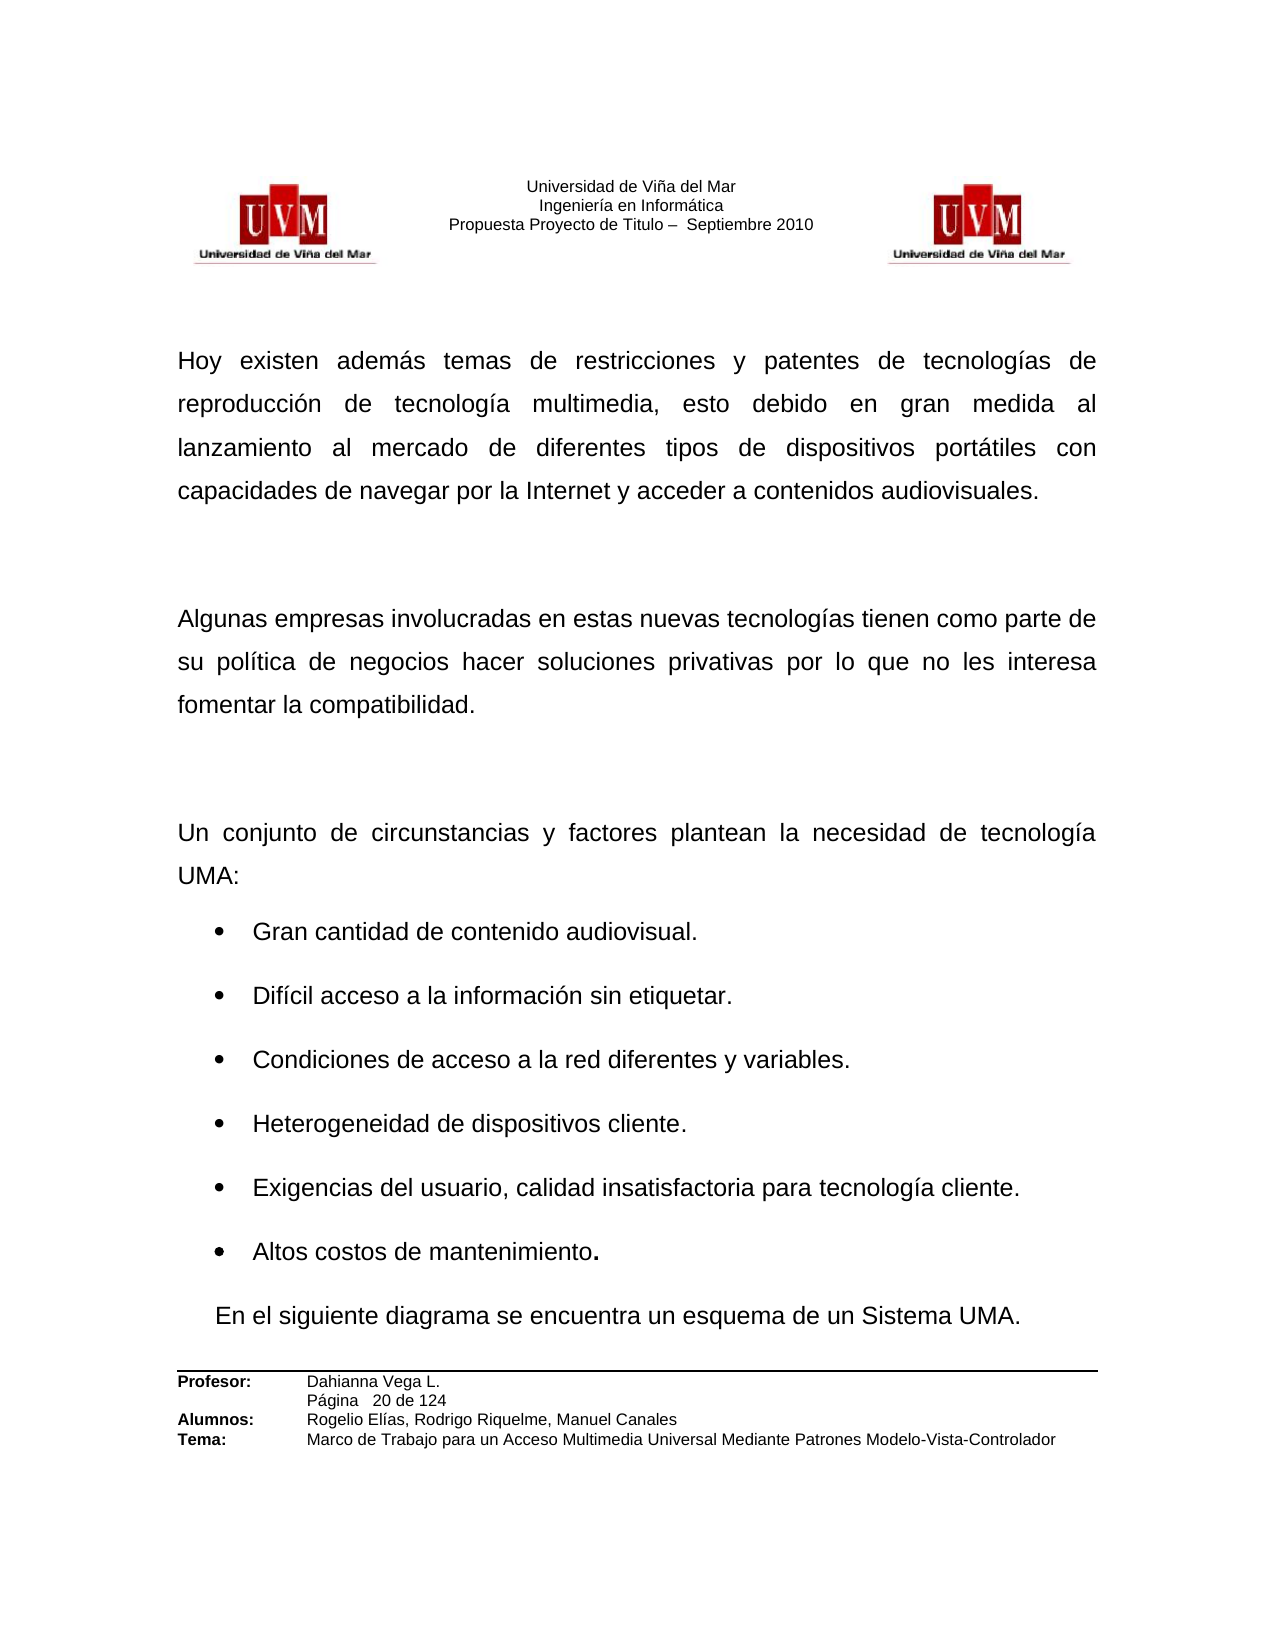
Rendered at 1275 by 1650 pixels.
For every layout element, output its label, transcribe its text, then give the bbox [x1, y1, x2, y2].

text Algunas empresas involucradas en estas nuevas tecnologías tienen como parte de su política de negocios hacer soluciones privativas por lo que no les interesa fomentar la compatibilidad. [177, 604, 1098, 719]
picture [871, 176, 1084, 267]
text Hoy existen además temas de restricciones y patentes de tecnologías de reproducción de tecnología multimedia, esto debido en gran medida al lanzamiento al mercado de diferentes tipos de dispositivos portátiles con capacidades de navegar por la Internet y acceder a contenidos audiovisuales. [177, 346, 1098, 504]
list Gran cantidad de contenido audiovisual. [215, 917, 1098, 945]
list Condiciones de acceso a la red diferentes y variables. [215, 1045, 1098, 1073]
list Altos costos de mantenimiento. [215, 1237, 1098, 1266]
list Heterogeneidad de dispositivos cliente. [215, 1109, 1098, 1138]
list En el siguiente diagrama se encuentra un esquema de un Sistema UMA. [215, 1301, 1098, 1330]
picture [177, 176, 390, 267]
list Difícil acceso a la información sin etiquetar. [215, 981, 1098, 1009]
text Un conjunto de circunstancias y factores plantean la necesidad de tecnología UMA: [177, 818, 1098, 890]
list Exigencias del usuario, calidad insatisfactoria para tecnología cliente. [215, 1173, 1098, 1202]
